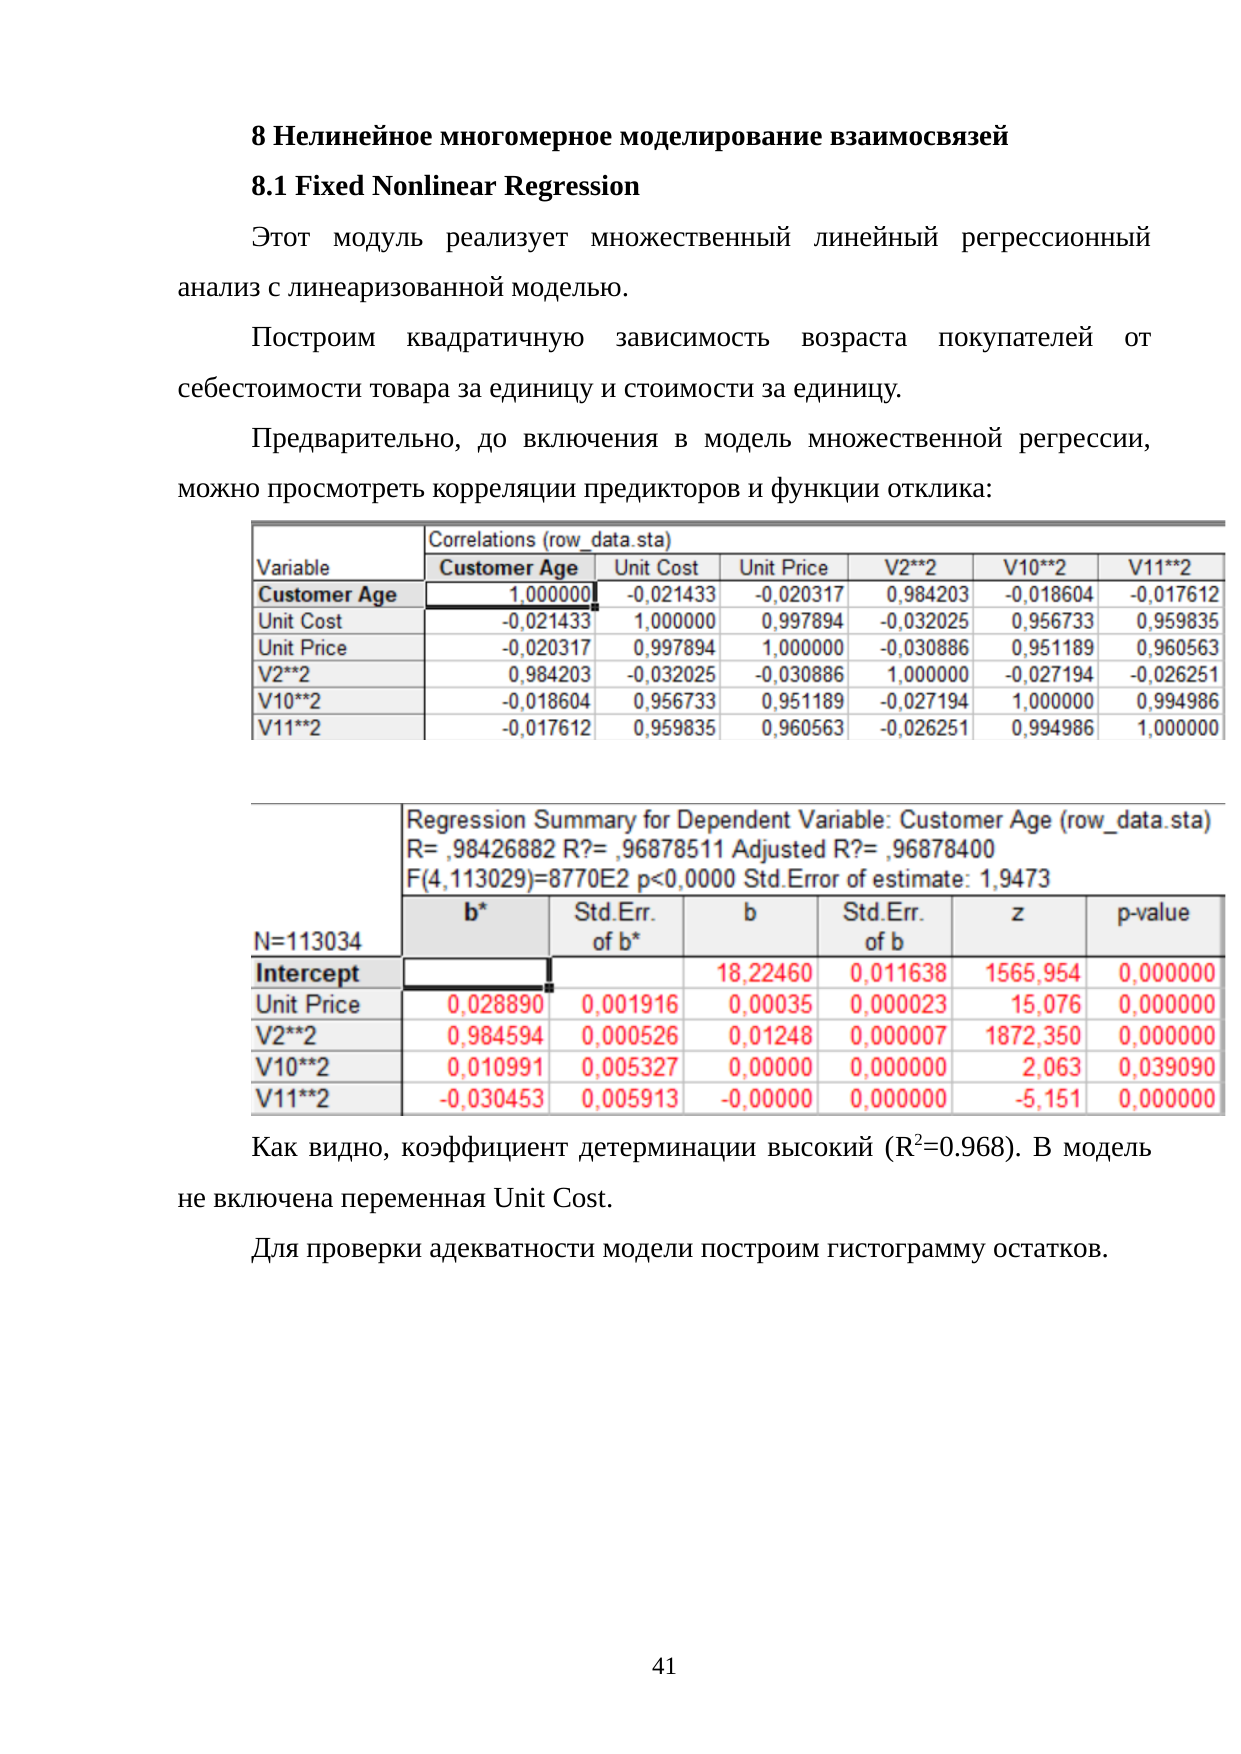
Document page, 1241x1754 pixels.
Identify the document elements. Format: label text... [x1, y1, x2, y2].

text 8 Нелинейное многомерное моделирование взаимосвязей [177, 118, 1152, 152]
text Построим квадратичную зависимость возраста покупателей от себестоимости товара за единицу и стоимости за единицу. [177, 319, 1152, 403]
text Этот модуль реализует множественный линейный регрессионный анализ с линеаризованной моделью. [177, 219, 1152, 303]
text Для проверки адекватности модели построим гистограмму остатков. [177, 1230, 1152, 1264]
text Предварительно, до включения в модель множественной регрессии, можно просмотреть корреляции предикторов и функции отклика: [177, 420, 1152, 504]
text 8.1 Fixed Nonlinear Regression [177, 168, 1152, 202]
text Как видно, коэффициент детерминации высокий (R2=0.968). В модель не включена переменная Unit Cost. [177, 1129, 1152, 1213]
picture [251, 803, 1226, 1116]
picture [251, 520, 1226, 740]
